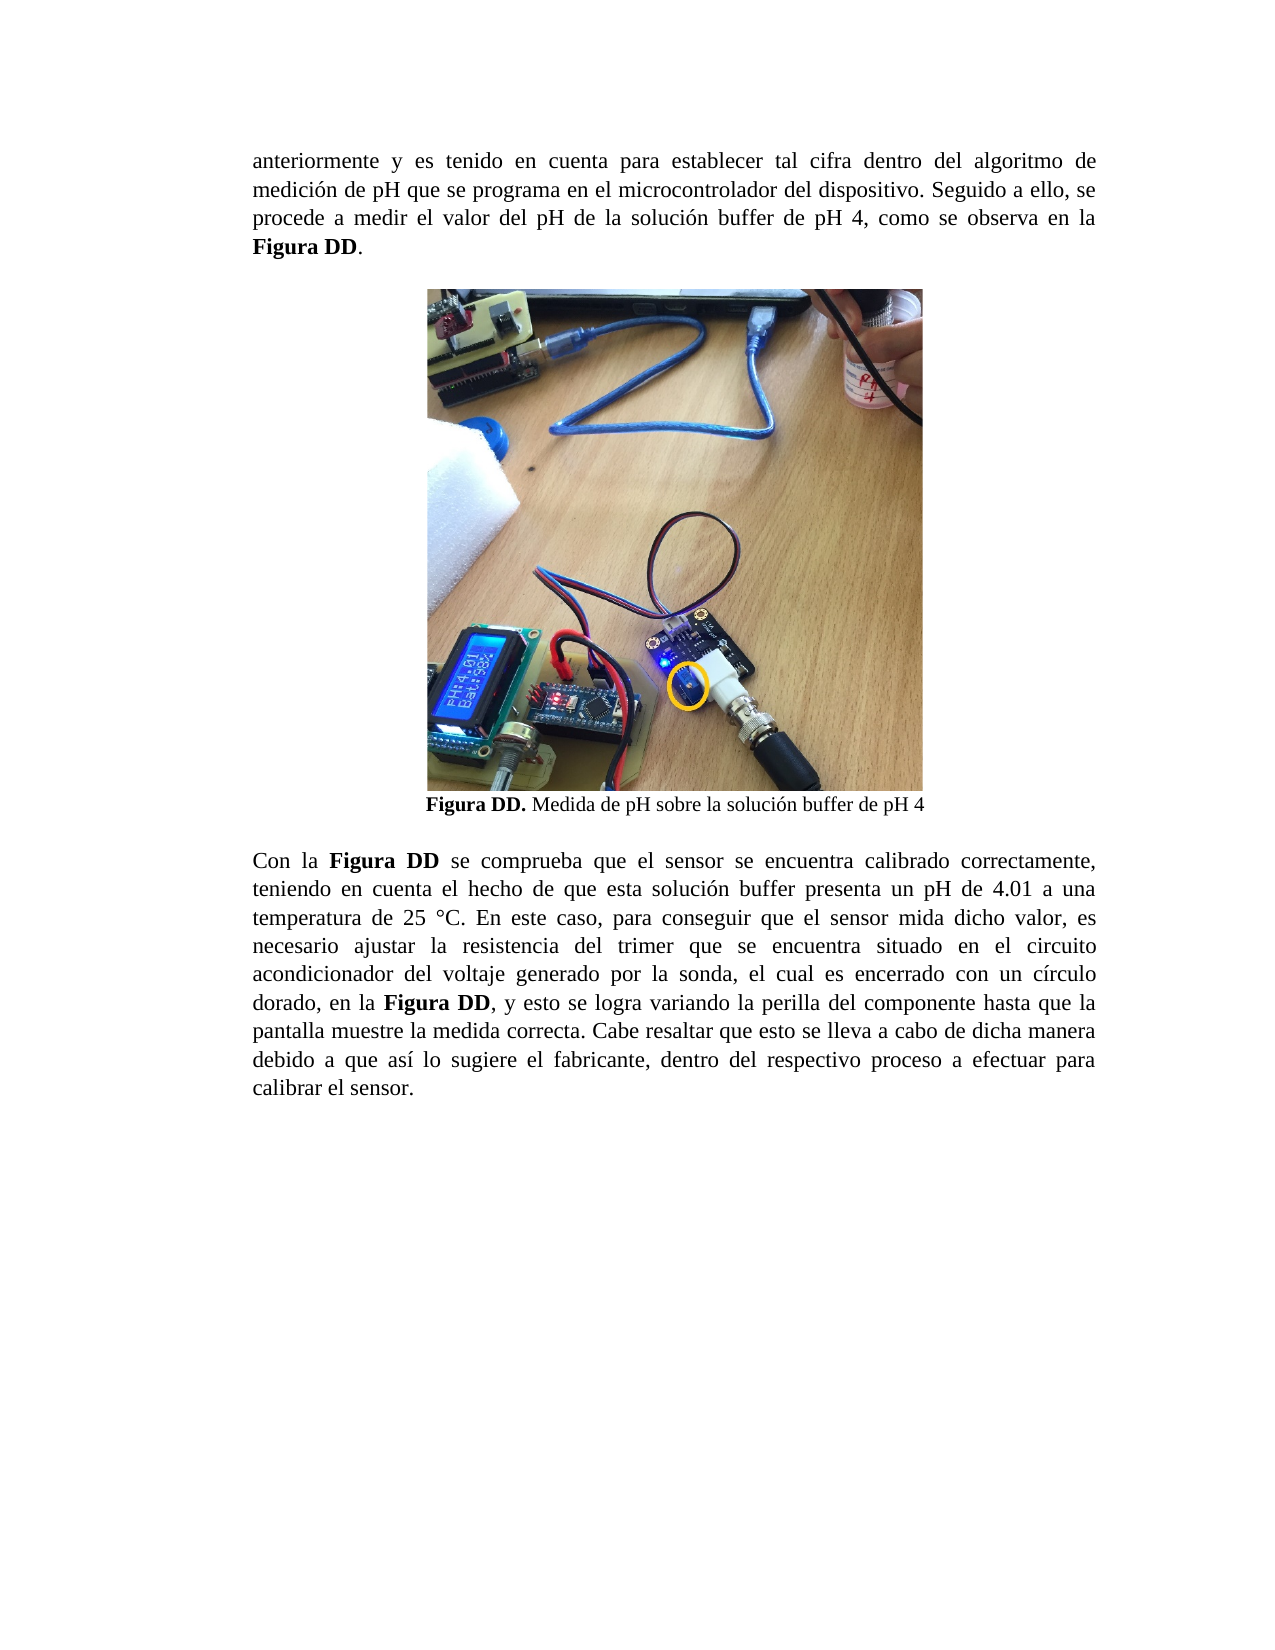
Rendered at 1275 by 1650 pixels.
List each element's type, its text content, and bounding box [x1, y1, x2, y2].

picture [427, 289, 923, 791]
text Figura DD. Medida de pH sobre la solución buffer de pH 4 [252, 792, 1098, 816]
list Con la Figura DD se comprueba que el sensor se encuentra calibrado correctamente, teniendo en cuenta el hecho de que esta solución buffer presenta un pH de 4.01 a una temperatura de 25 °C. En este caso, para conseguir que el sensor mida dicho valor, es necesario ajustar la resistencia del trimer que se encuentra situado en el circuito acondicionador del voltaje generado por la sonda, el cual es encerrado con un círculo dorado, en la Figura DD, y esto se logra variando la perilla del componente hasta que la pantalla muestre la medida correcta. Cabe resaltar que esto se lleva a cabo de dicha manera debido a que así lo sugiere el fabricante, dentro del respectivo proceso a efectuar para calibrar el sensor. [252, 847, 1098, 1101]
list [252, 148, 1098, 259]
